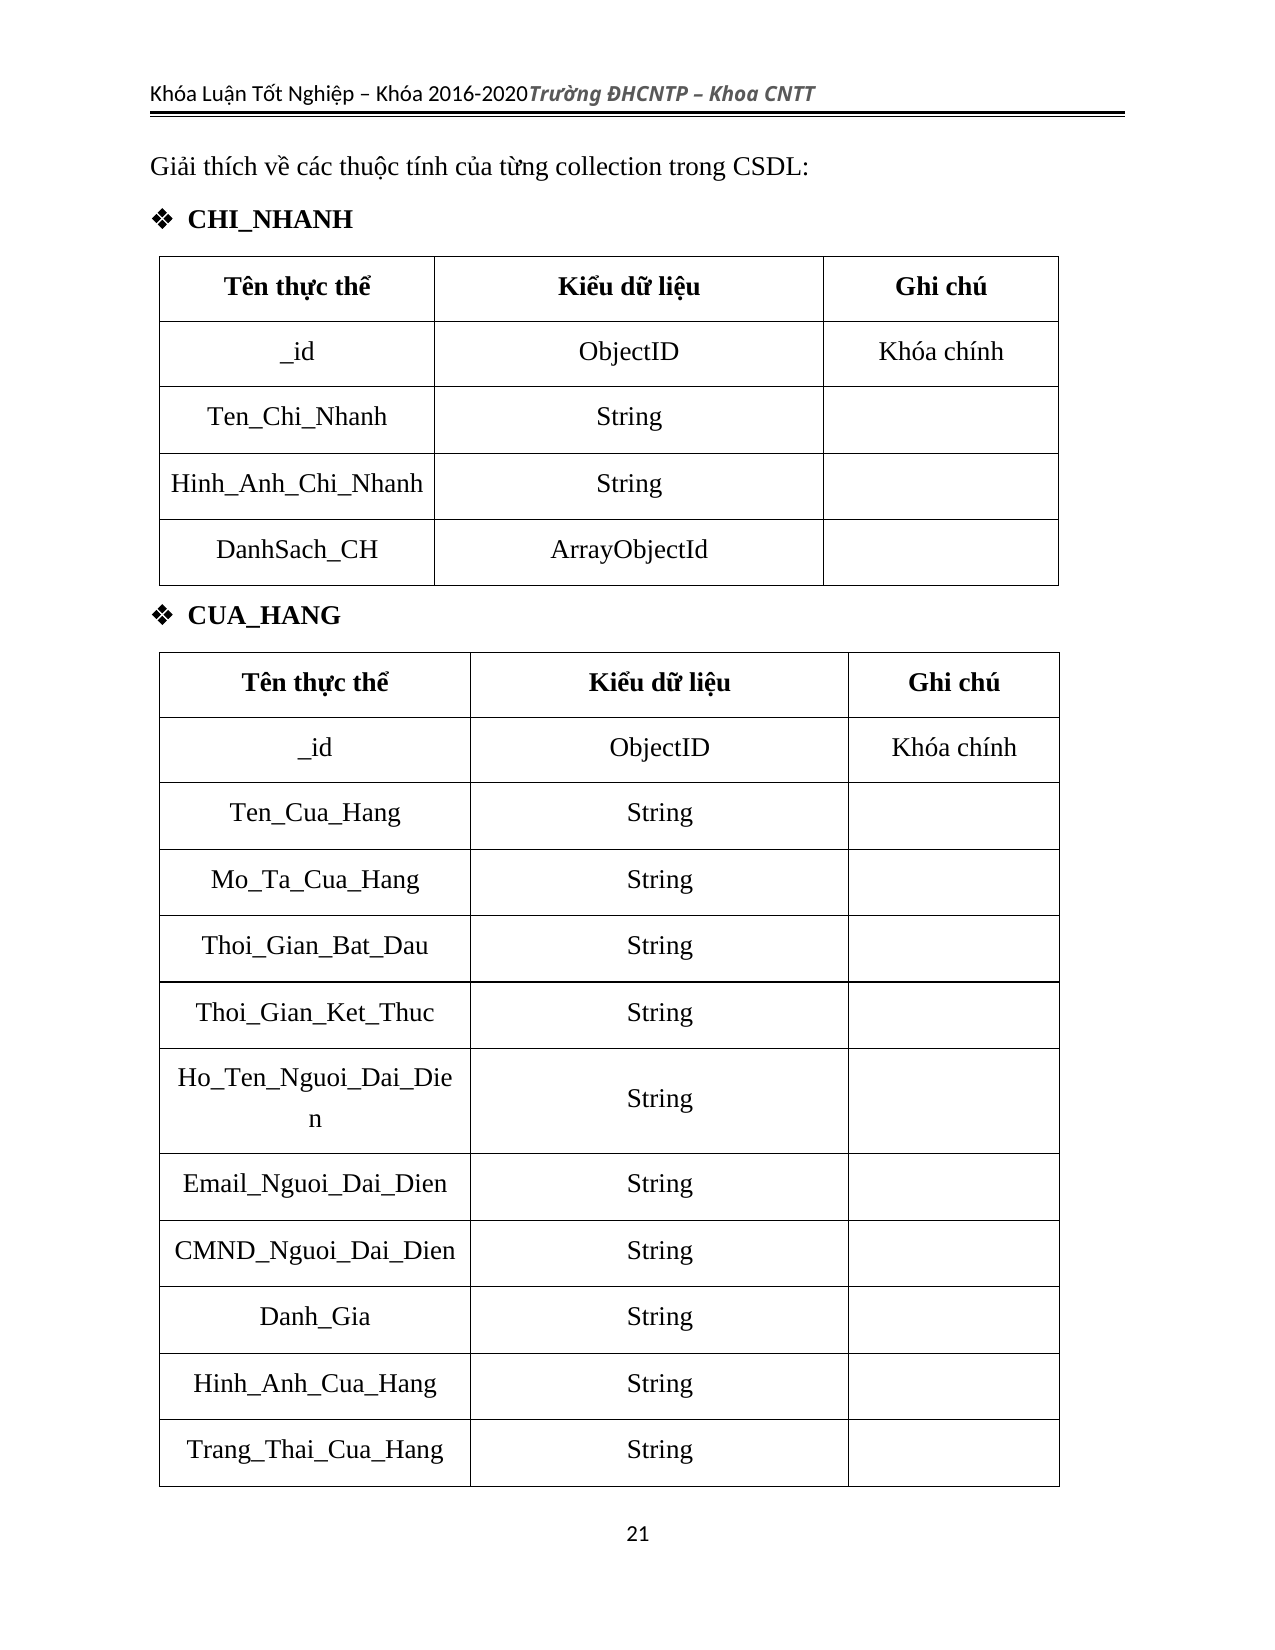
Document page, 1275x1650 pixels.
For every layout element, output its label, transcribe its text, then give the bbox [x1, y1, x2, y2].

table_cell [849, 1287, 1059, 1353]
list CHI_NHANH [150, 203, 1125, 234]
table_cell Khóa chính [824, 322, 1058, 386]
table_cell Thoi_Gian_Bat_Dau [160, 916, 470, 981]
table_cell Danh_Gia [160, 1287, 470, 1353]
table_cell _id [160, 718, 470, 782]
table_cell [824, 520, 1058, 585]
table_header Kiểu dữ liệu [471, 653, 848, 717]
table_cell String [471, 1154, 848, 1220]
table_cell String [471, 983, 848, 1048]
table_cell String [471, 783, 848, 848]
table_cell Khóa chính [849, 718, 1059, 782]
table_cell Ten_Chi_Nhanh [160, 387, 434, 452]
list CUA_HANG [150, 599, 1125, 630]
table_cell [849, 916, 1059, 981]
table_cell [849, 1154, 1059, 1220]
table_cell [849, 850, 1059, 915]
table_cell ObjectID [435, 322, 823, 386]
table_cell [824, 387, 1058, 452]
table_header Kiểu dữ liệu [435, 257, 823, 321]
table_cell Ho_Ten_Nguoi_Dai_Dien [160, 1049, 470, 1153]
table_cell String [471, 1420, 848, 1486]
table_cell DanhSach_CH [160, 520, 434, 585]
table_cell [849, 1354, 1059, 1419]
table_cell [849, 783, 1059, 848]
table_cell ObjectID [471, 718, 848, 782]
table_cell Hinh_Anh_Cua_Hang [160, 1354, 470, 1419]
table_cell Ten_Cua_Hang [160, 783, 470, 848]
table_cell [849, 983, 1059, 1048]
table_cell [824, 454, 1058, 519]
table_header Ghi chú [849, 653, 1059, 717]
table_cell String [471, 1221, 848, 1286]
table_cell String [435, 454, 823, 519]
table_cell [849, 1221, 1059, 1286]
table_cell _id [160, 322, 434, 386]
table_header Tên thực thể [160, 653, 470, 717]
table_cell ArrayObjectId [435, 520, 823, 585]
table_header Ghi chú [824, 257, 1058, 321]
table_cell Trang_Thai_Cua_Hang [160, 1420, 470, 1486]
table_cell Mo_Ta_Cua_Hang [160, 850, 470, 915]
table_cell Hinh_Anh_Chi_Nhanh [160, 454, 434, 519]
table_cell Email_Nguoi_Dai_Dien [160, 1154, 470, 1220]
table_cell String [471, 1287, 848, 1353]
table_header Tên thực thể [160, 257, 434, 321]
table_cell Thoi_Gian_Ket_Thuc [160, 983, 470, 1048]
table_cell String [471, 1049, 848, 1153]
table_cell String [471, 850, 848, 915]
table_cell String [471, 1354, 848, 1419]
table_cell String [435, 387, 823, 452]
table_cell CMND_Nguoi_Dai_Dien [160, 1221, 470, 1286]
table_cell [849, 1420, 1059, 1486]
table_cell [849, 1049, 1059, 1153]
text Giải thích về các thuộc tính của từng collection trong CSDL: [150, 150, 1125, 181]
table_cell String [471, 916, 848, 981]
